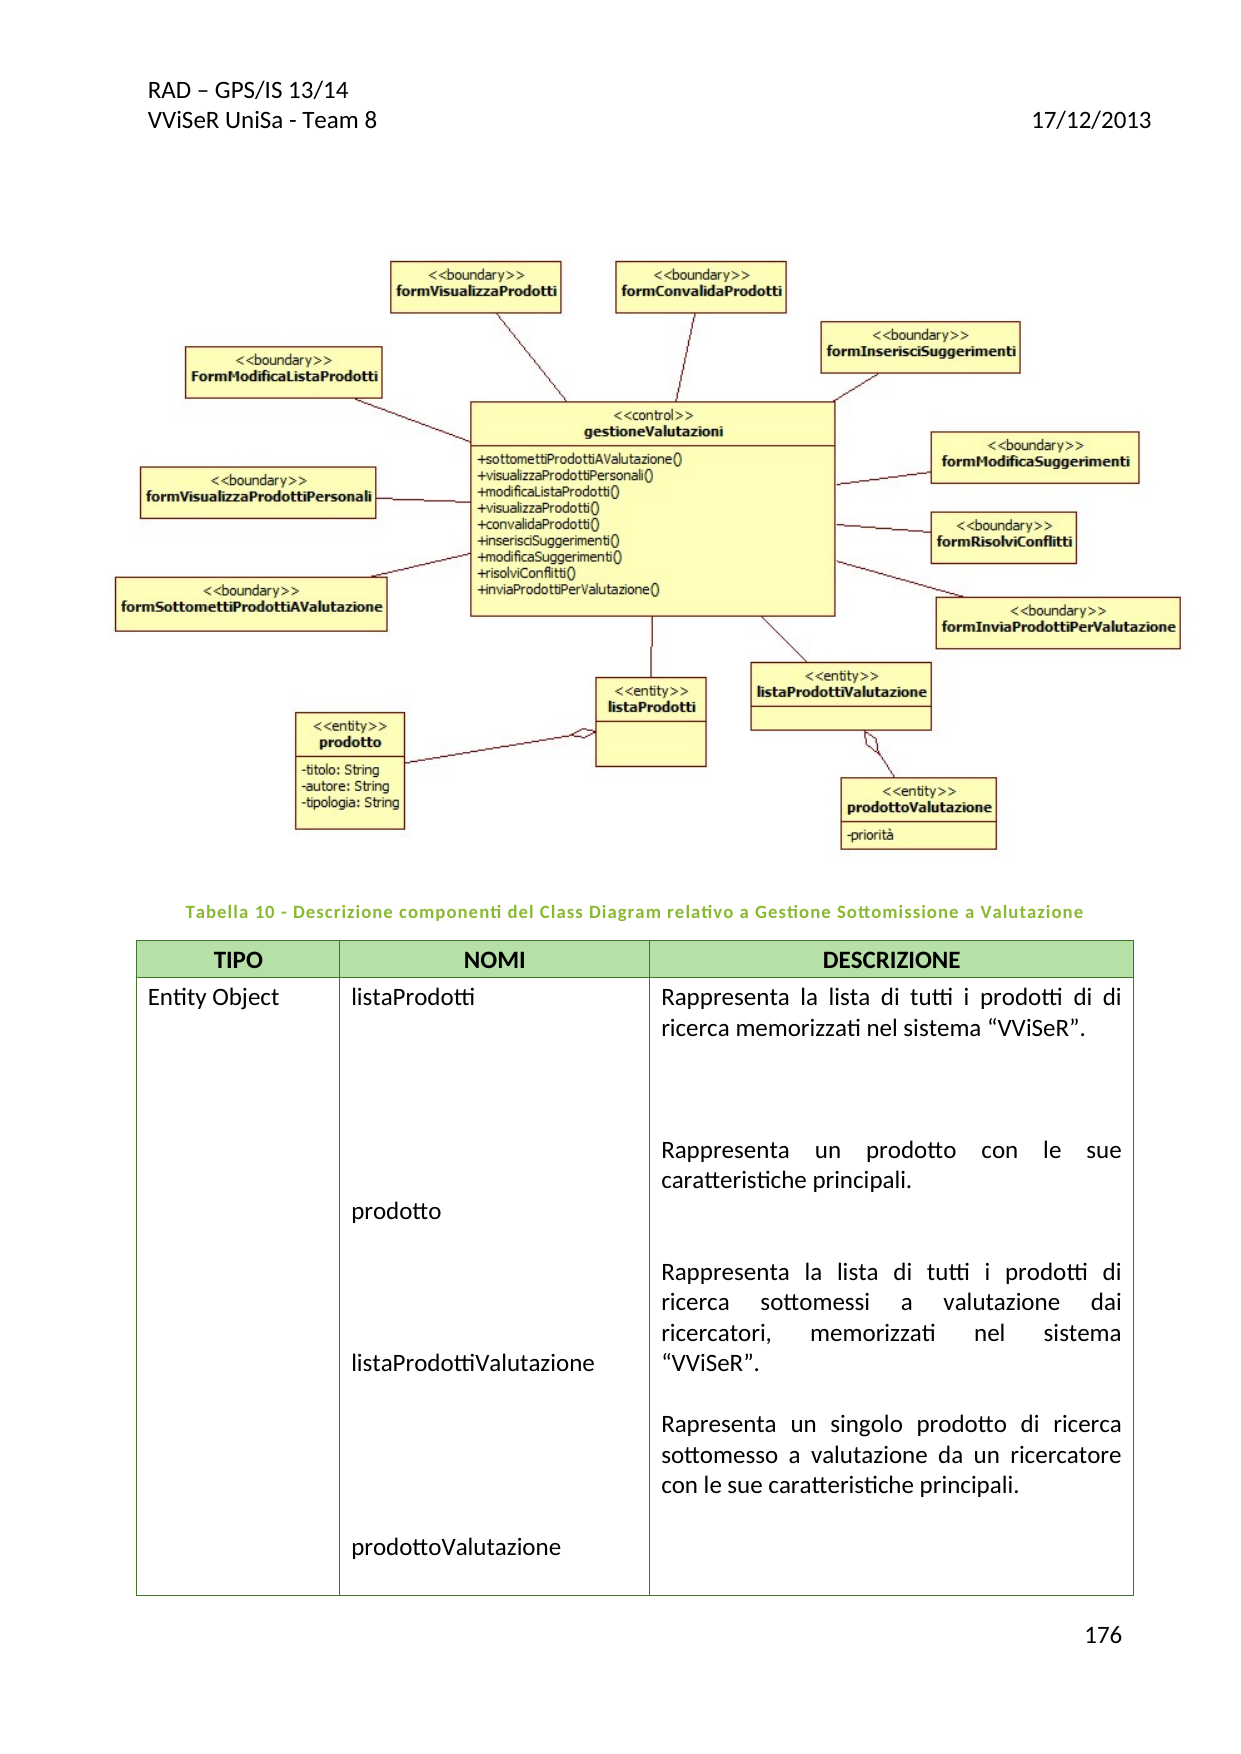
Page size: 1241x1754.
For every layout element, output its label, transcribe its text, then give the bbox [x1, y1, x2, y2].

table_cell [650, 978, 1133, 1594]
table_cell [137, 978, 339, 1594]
picture [90, 237, 1206, 875]
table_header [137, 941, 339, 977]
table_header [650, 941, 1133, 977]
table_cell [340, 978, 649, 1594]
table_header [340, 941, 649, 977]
